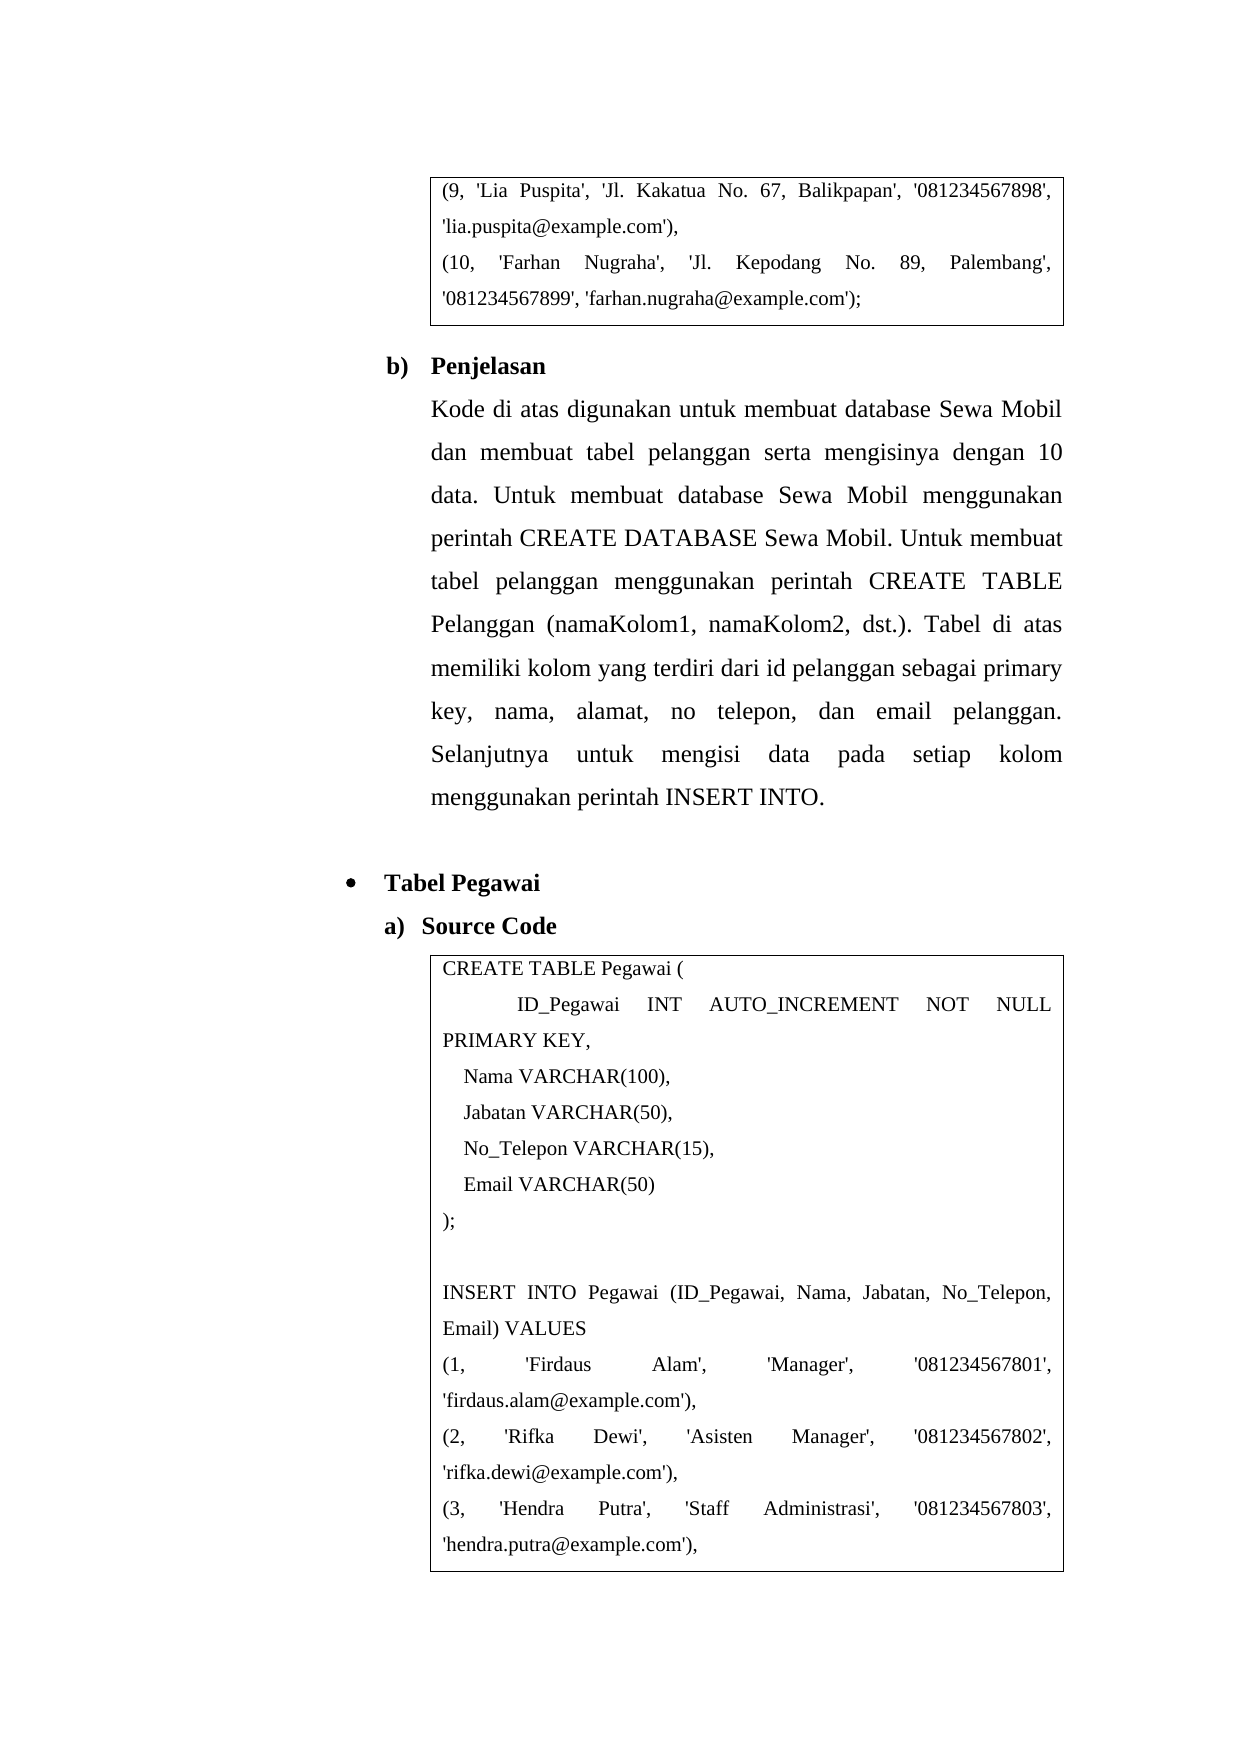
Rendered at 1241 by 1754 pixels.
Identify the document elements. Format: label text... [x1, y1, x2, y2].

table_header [431, 178, 1063, 325]
list Tabel Pegawai [346, 868, 1063, 897]
list Source Code [384, 911, 1063, 940]
list Kode di atas digunakan untuk membuat database Sewa Mobil dan membuat tabel pelanggan serta mengisinya dengan 10 data. Untuk membuat database Sewa Mobil menggunakan perintah CREATE DATABASE Sewa Mobil. Untuk membuat tabel pelanggan menggunakan perintah CREATE TABLE Pelanggan (namaKolom1, namaKolom2, dst.). Tabel di atas memiliki kolom yang terdiri dari id pelanggan sebagai primary key, nama, alamat, no telepon, dan email pelanggan. Selanjutnya untuk mengisi data pada setiap kolom menggunakan perintah INSERT INTO. [431, 394, 1063, 811]
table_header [431, 956, 1063, 1571]
list Penjelasan [386, 351, 1063, 379]
